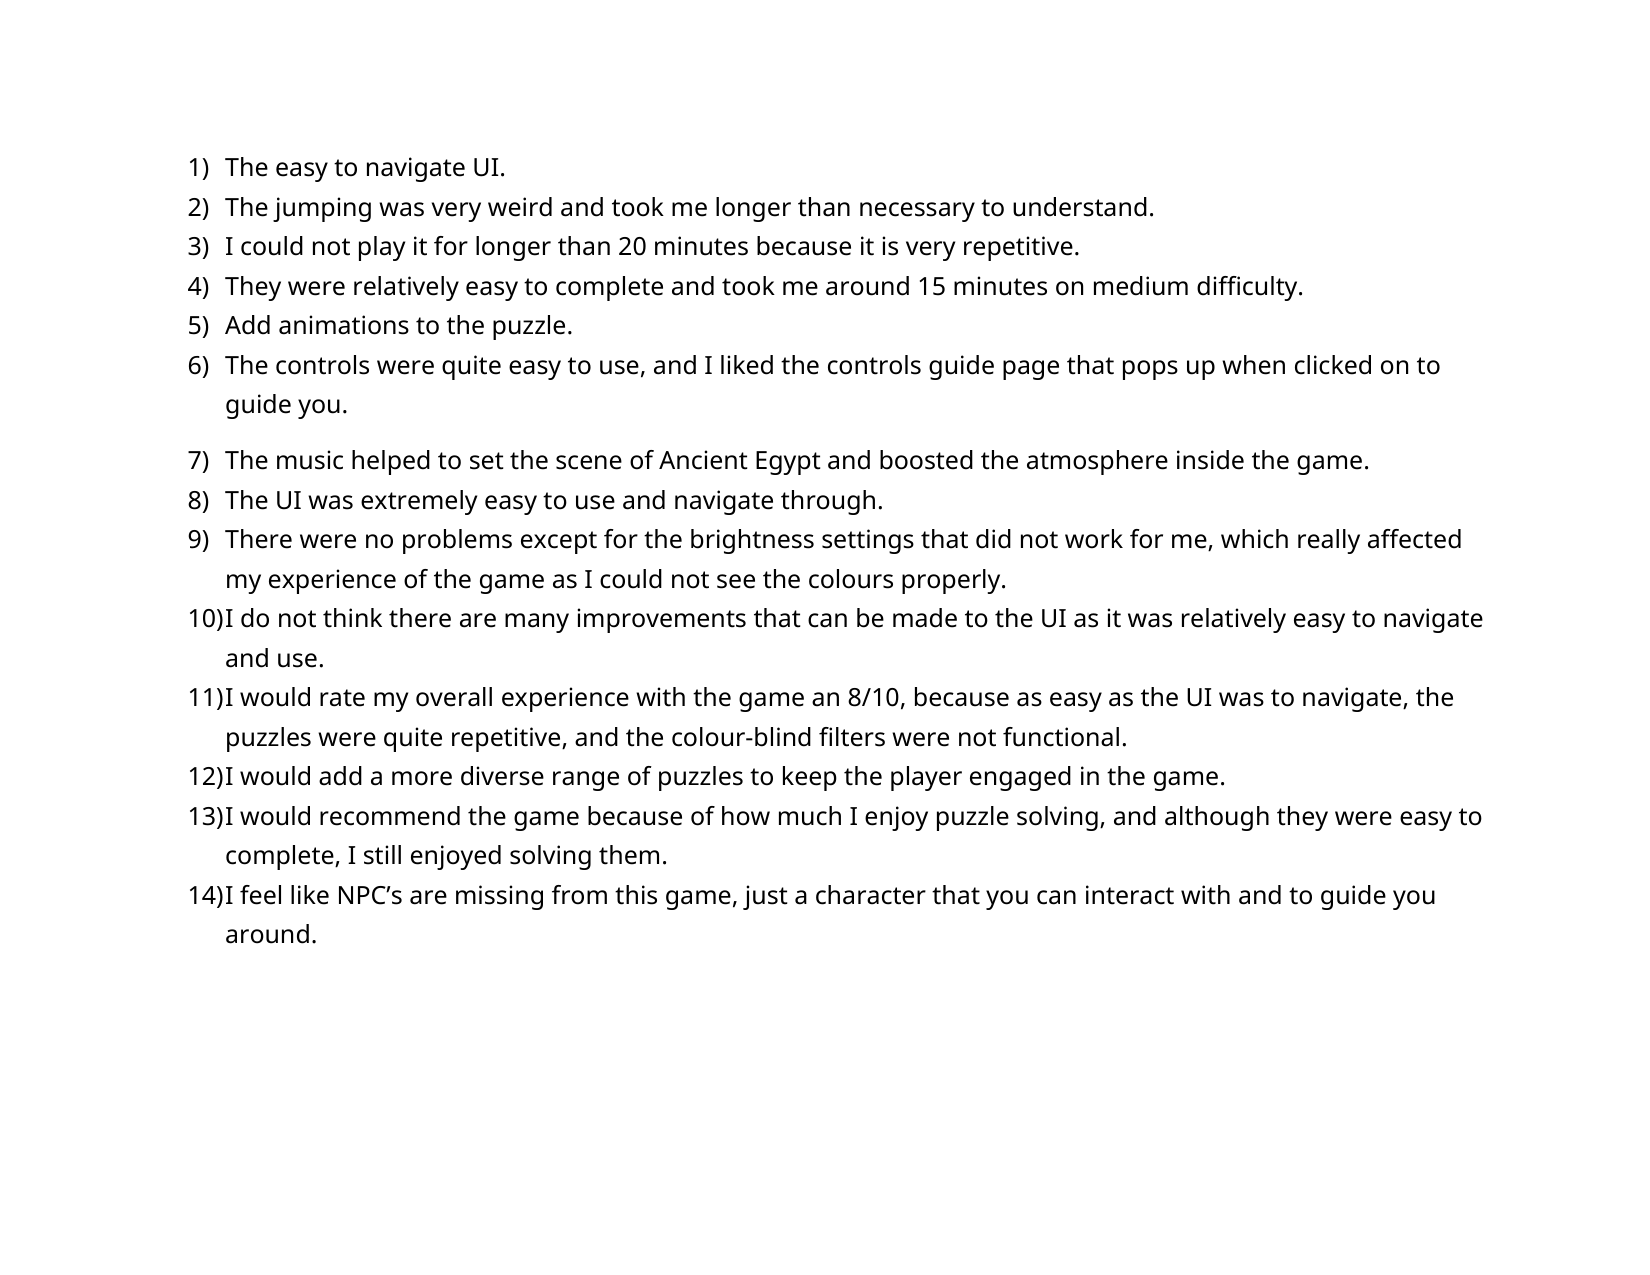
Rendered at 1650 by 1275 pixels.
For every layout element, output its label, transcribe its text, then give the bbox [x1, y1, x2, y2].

list I could not play it for longer than 20 minutes because it is very repetitive. [187, 229, 1500, 263]
list The controls were quite easy to use, and I liked the controls guide page that pops up when clicked on to guide you. [187, 347, 1500, 421]
list The easy to navigate UI. [187, 150, 1500, 184]
list The music helped to set the scene of Ancient Egypt and boosted the atmosphere inside the game. [187, 443, 1500, 477]
list The jumping was very weird and took me longer than necessary to understand. [187, 189, 1500, 223]
list Add animations to the puzzle. [187, 308, 1500, 342]
list I would add a more diverse range of puzzles to keep the player engaged in the game. [187, 759, 1500, 793]
list There were no problems except for the brightness settings that did not work for me, which really affected my experience of the game as I could not see the colours properly. [187, 522, 1500, 596]
list They were relatively easy to complete and took me around 15 minutes on medium difficulty. [187, 268, 1500, 302]
list I feel like NPC’s are missing from this game, just a character that you can interact with and to guide you around. [187, 877, 1500, 951]
list The UI was extremely easy to use and navigate through. [187, 482, 1500, 517]
list I would recommend the game because of how much I enjoy puzzle solving, and although they were easy to complete, I still enjoyed solving them. [187, 798, 1500, 872]
list I would rate my overall experience with the game an 8/10, because as easy as the UI was to navigate, the puzzles were quite repetitive, and the colour-blind filters were not functional. [187, 680, 1500, 753]
list I do not think there are many improvements that can be made to the UI as it was relatively easy to navigate and use. [187, 601, 1500, 674]
